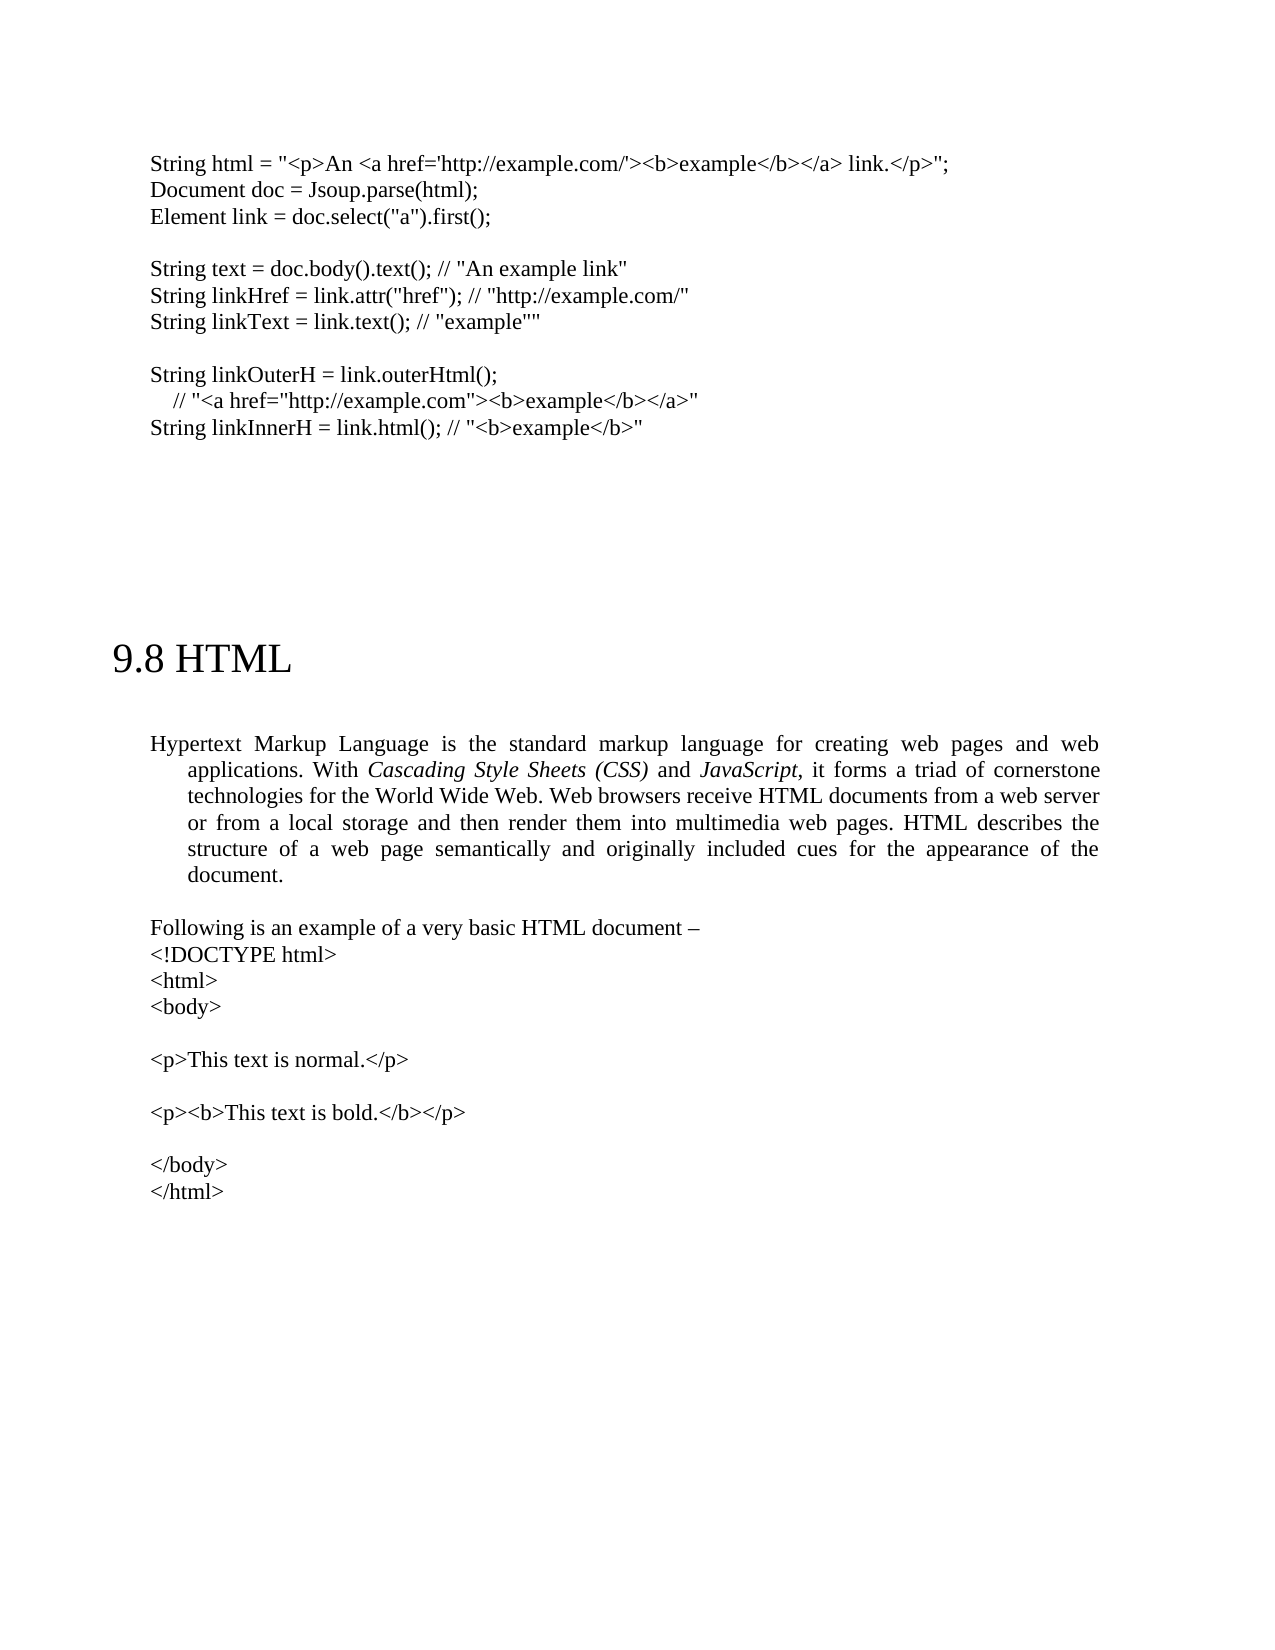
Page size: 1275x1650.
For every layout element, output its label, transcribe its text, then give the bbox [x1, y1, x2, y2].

list </html> [150, 1178, 1101, 1204]
list <p><b>This text is bold.</b></p> [150, 1099, 1101, 1125]
list String text = doc.body().text(); // "An example link" [150, 255, 1101, 282]
list String linkInnerH = link.html(); // "<b>example</b>" [150, 413, 1101, 440]
list String linkText = link.text(); // "example"" [150, 308, 1101, 334]
list Following is an example of a very basic HTML document – [150, 914, 1101, 941]
list <html> [150, 967, 1101, 993]
list Document doc = Jsoup.parse(html); [150, 176, 1101, 203]
list String linkOuterH = link.outerHtml(); [150, 361, 1101, 387]
list Hypertext Markup Language is the standard markup language for creating web pages and web applications. With Cascading Style Sheets (CSS) and JavaScript, it forms a triad of cornerstone technologies for the World Wide Web. Web browsers receive HTML documents from a web server or from a local storage and then render them into multimedia web pages. HTML describes the structure of a web page semantically and originally included cues for the appearance of the document. [150, 730, 1101, 888]
list <!DOCTYPE html> [150, 941, 1101, 967]
list <body> [150, 993, 1101, 1020]
list // "<a href="http://example.com"><b>example</b></a>" [150, 387, 1101, 413]
list 9.8 HTML [112, 634, 1101, 682]
list String html = "<p>An <a href='http://example.com/'><b>example</b></a> link.</p>"; [150, 150, 1101, 176]
list <p>This text is normal.</p> [150, 1046, 1101, 1072]
list Element link = doc.select("a").first(); [150, 203, 1101, 229]
list String linkHref = link.attr("href"); // "http://example.com/" [150, 282, 1101, 308]
list </body> [150, 1151, 1101, 1178]
